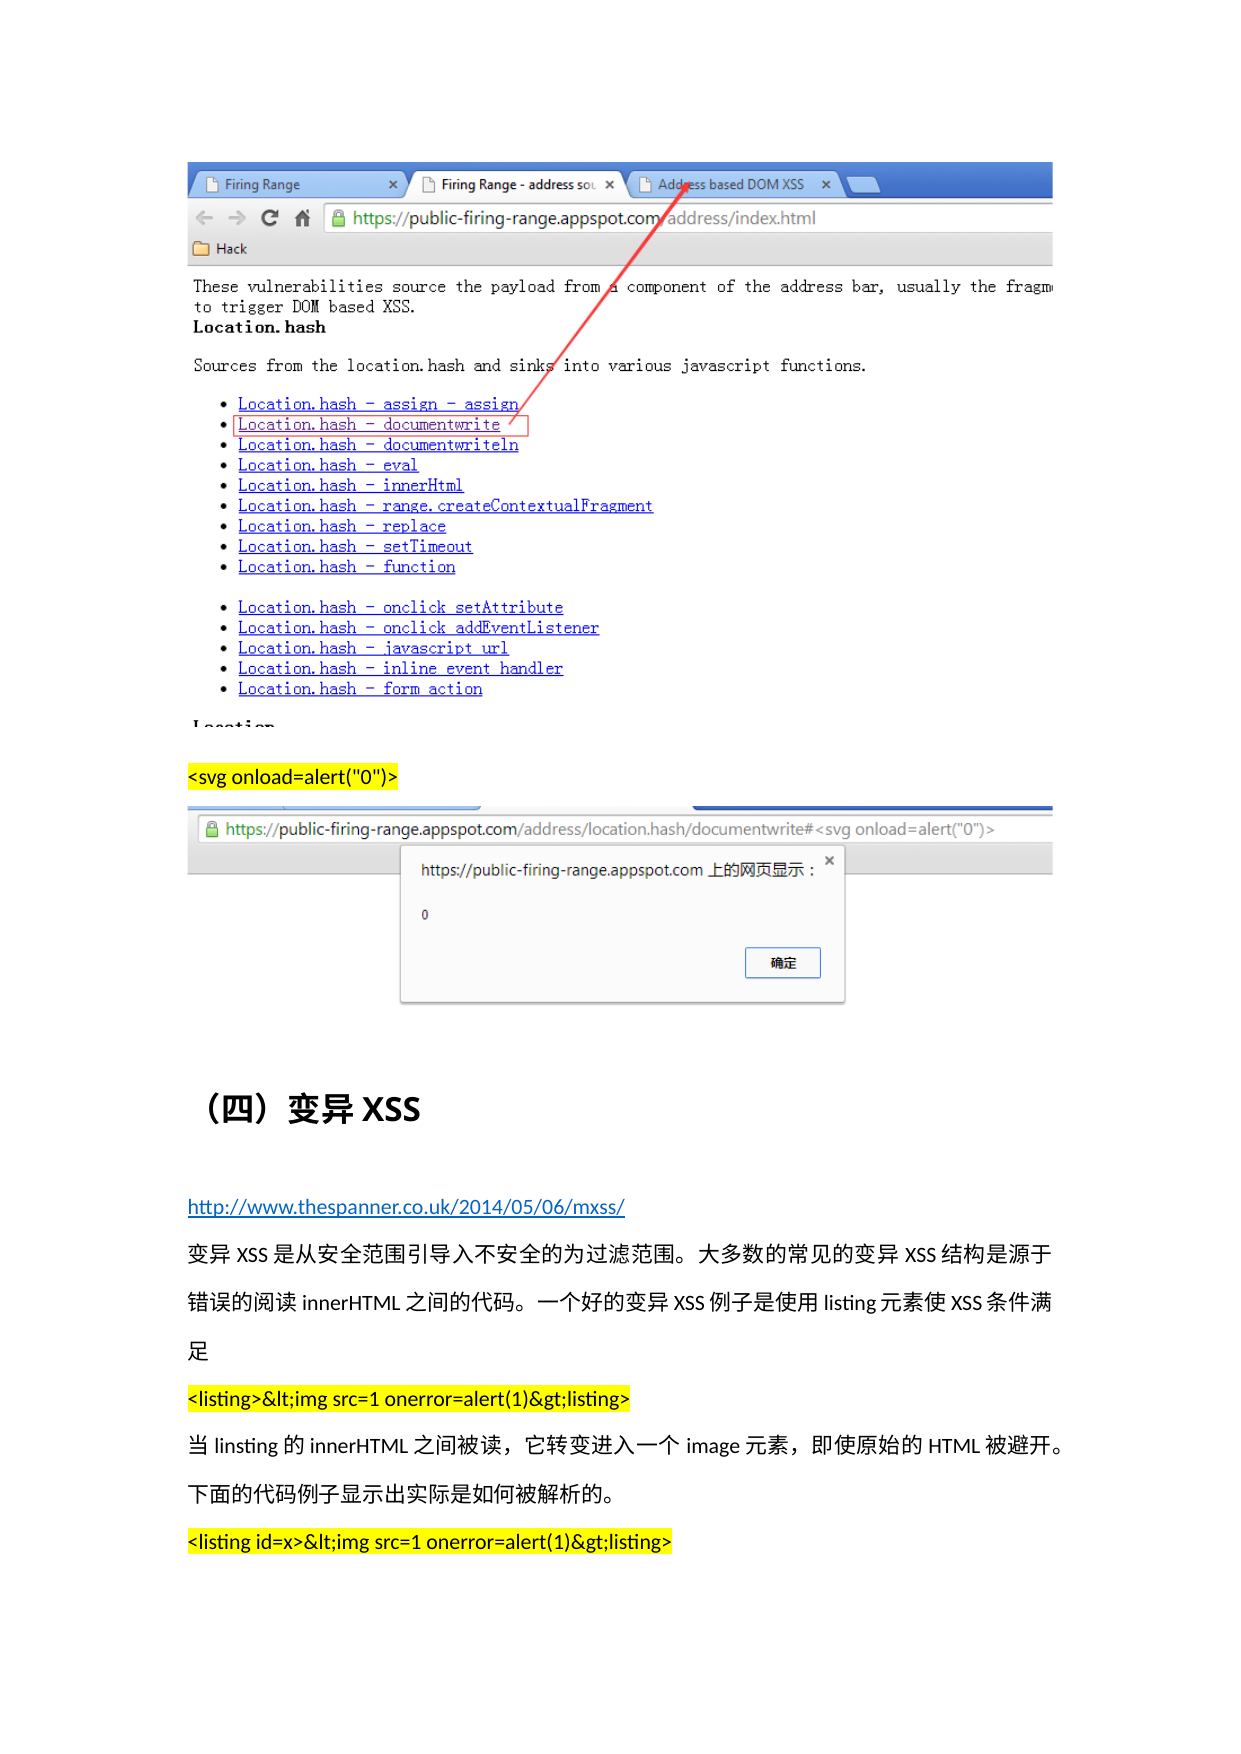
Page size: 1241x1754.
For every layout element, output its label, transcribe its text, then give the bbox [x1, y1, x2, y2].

text 当linsting的innerHTML之间被读，它转变进入一个image元素，即使原始的HTML被避开。下面的代码例子显示出实际是如何被解析的。 [187, 1428, 1053, 1509]
picture [187, 806, 1053, 1034]
text <svg onload=alert("0")> [187, 760, 1053, 793]
subtitle （四）变异 XSS [187, 1074, 1053, 1139]
text <listing id=x>&lt;img src=1 onerror=alert(1)&gt;listing> [187, 1525, 1053, 1557]
text <listing>&lt;img src=1 onerror=alert(1)&gt;listing> [187, 1382, 1053, 1414]
picture [187, 162, 1053, 727]
text http://www.thespanner.co.uk/2014/05/06/mxss/ [187, 1190, 1053, 1223]
text 变异XSS是从安全范围引导入不安全的为过滤范围。大多数的常见的变异XSS结构是源于错误的阅读innerHTML之间的代码。一个好的变异XSS例子是使用listing元素使XSS条件满足 [187, 1236, 1053, 1366]
